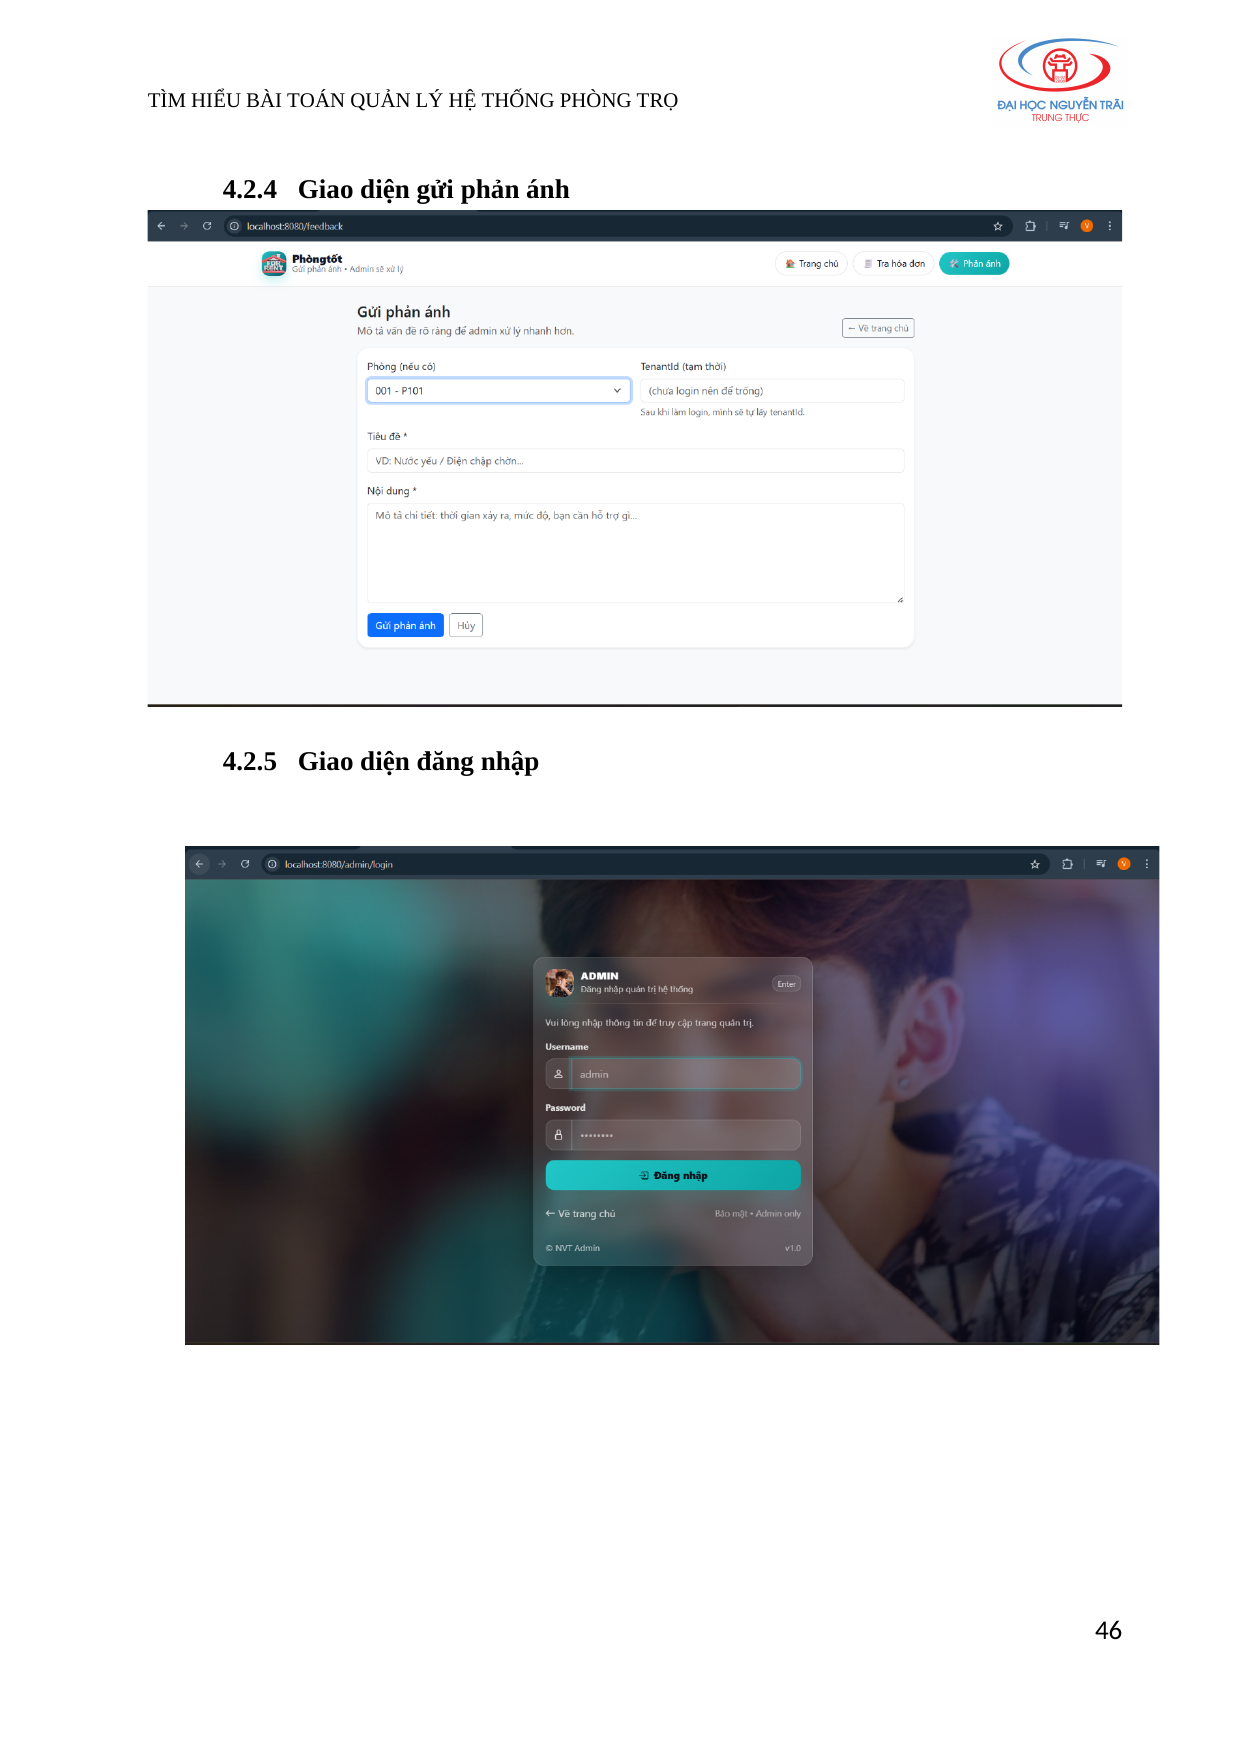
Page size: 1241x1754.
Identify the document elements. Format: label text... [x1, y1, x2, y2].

picture [185, 846, 1160, 1345]
subtitle 4.2.5 Giao diện đăng nhập [148, 745, 1122, 776]
picture [147, 210, 1123, 707]
subtitle 4.2.4 Giao diện gửi phản ánh [148, 173, 1122, 204]
picture [991, 34, 1129, 127]
